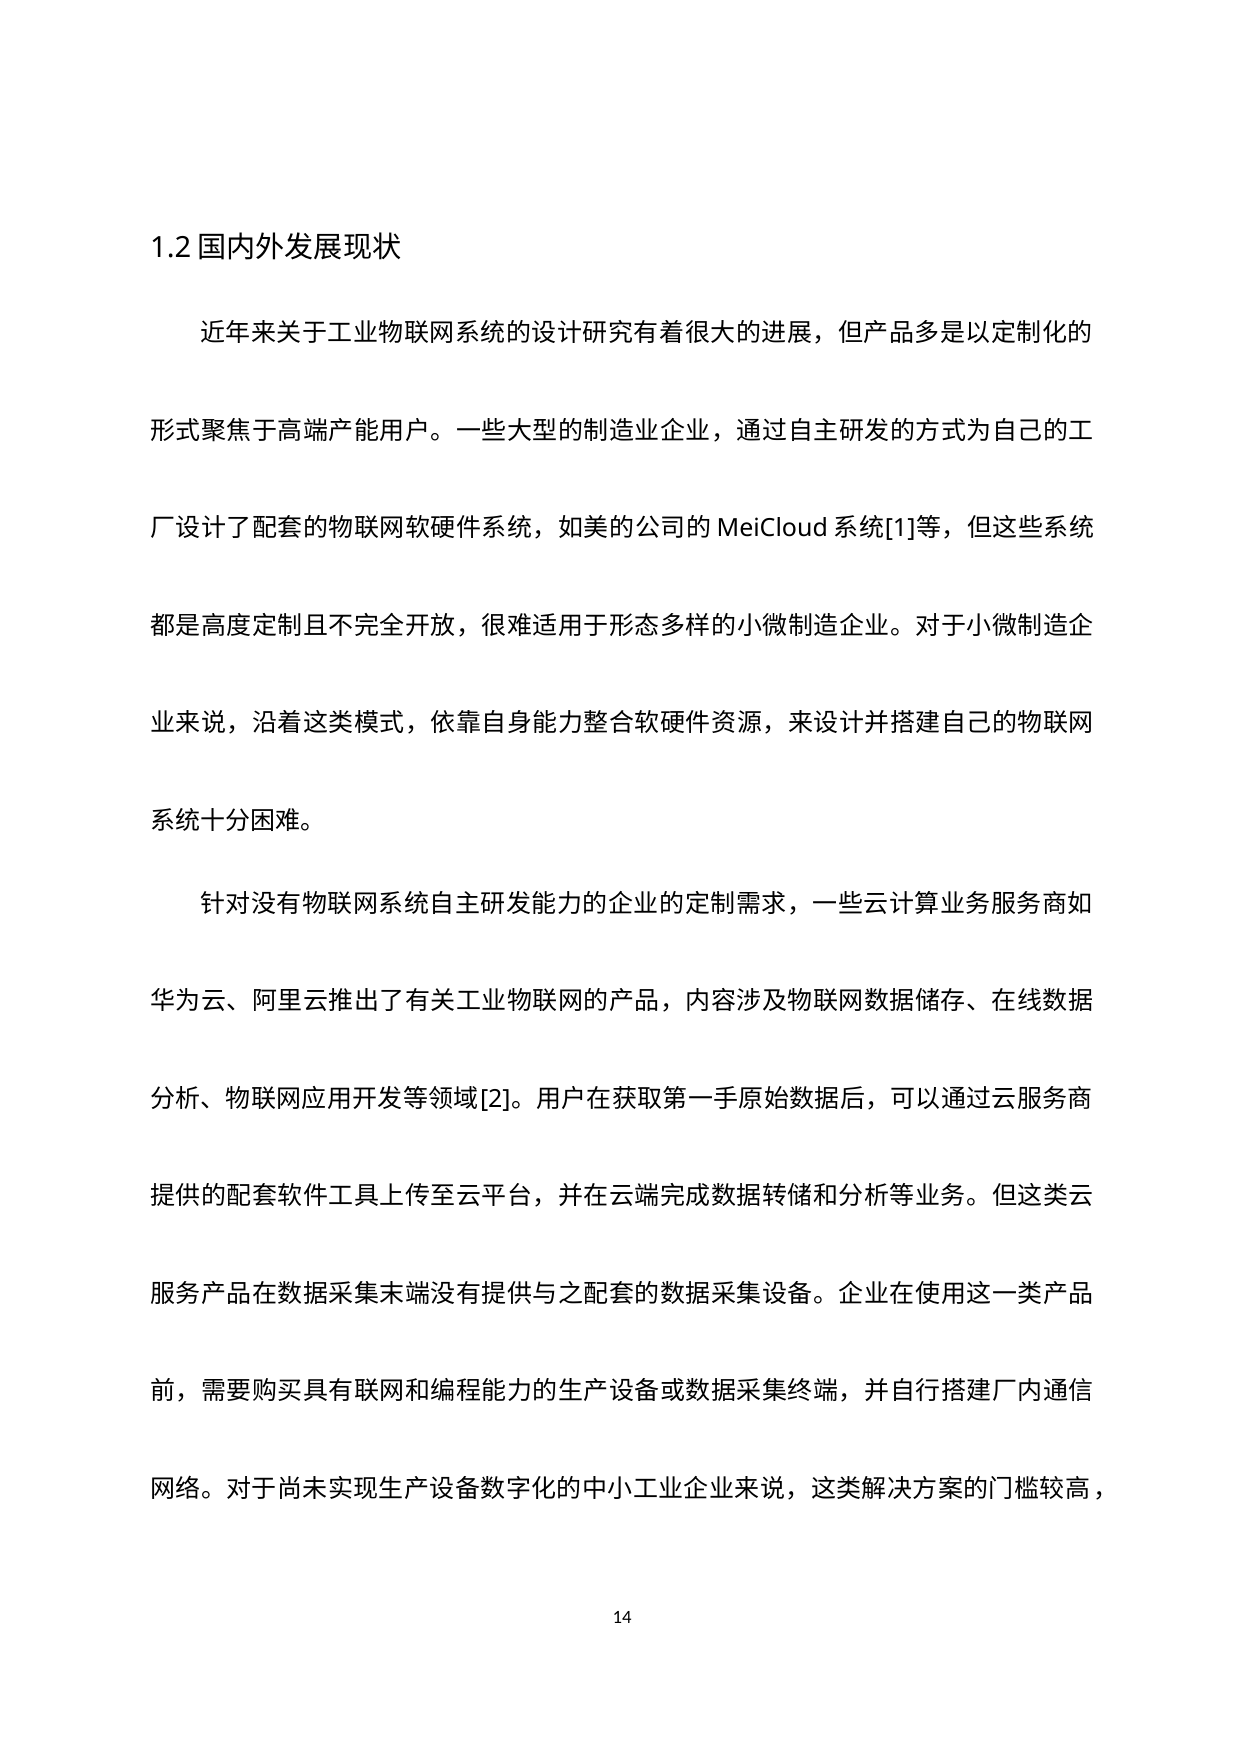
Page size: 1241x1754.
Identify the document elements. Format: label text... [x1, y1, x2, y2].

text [150, 869, 1094, 1519]
text 近年来关于工业物联网系统的设计研究有着很大的进展，但产品多是以定制化的形式聚焦于高端产能用户。一些大型的制造业企业，通过自主研发的方式为自己的工厂设计了配套的物联网软硬件系统，如美的公司的MeiCloud系统[1]等，但这些系统都是高度定制且不完全开放，很难适用于形态多样的小微制造企业。对于小微制造企业来说，沿着这类模式，依靠自身能力整合软硬件资源，来设计并搭建自己的物联网系统十分困难。 [150, 298, 1094, 851]
text 1.2国内外发展现状 [150, 212, 1094, 277]
